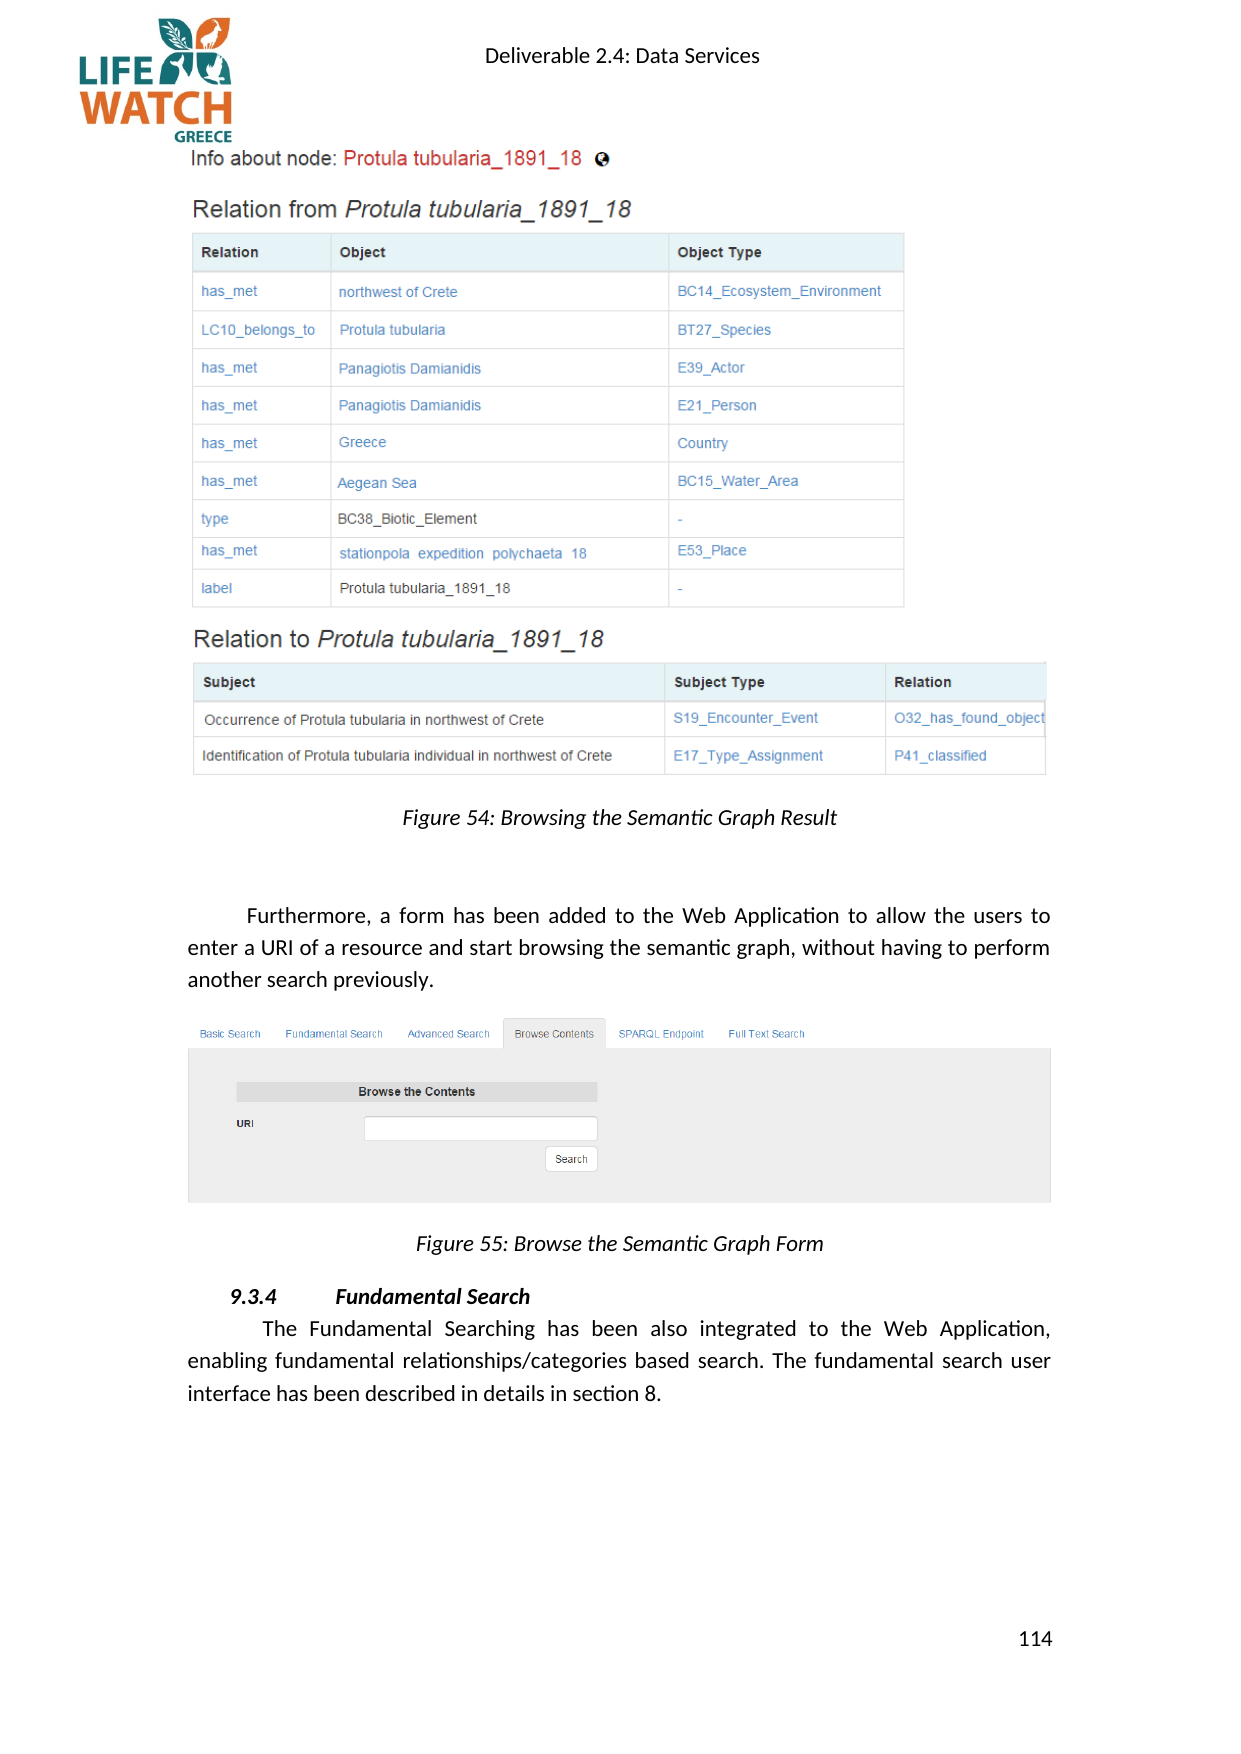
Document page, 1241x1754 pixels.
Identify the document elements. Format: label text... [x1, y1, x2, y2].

picture [64, 0, 1052, 779]
text Figure 54: Browsing the Semantic Graph Result [187, 803, 1053, 831]
subtitle Fundamental Search [276, 1282, 1053, 1310]
text Furthermore, a form has been added to the Web Application to allow the users to enter a URI of a resource and start browsing the semantic graph, without having to perform another search previously. [187, 901, 1053, 993]
picture [187, 1018, 1052, 1205]
text The Fundamental Searching has been also integrated to the Web Application, enabling fundamental relationships/categories based search. The fundamental search user interface has been described in details in section 8. [187, 1314, 1053, 1407]
text Figure 55: Browse the Semantic Graph Form [187, 1229, 1053, 1257]
